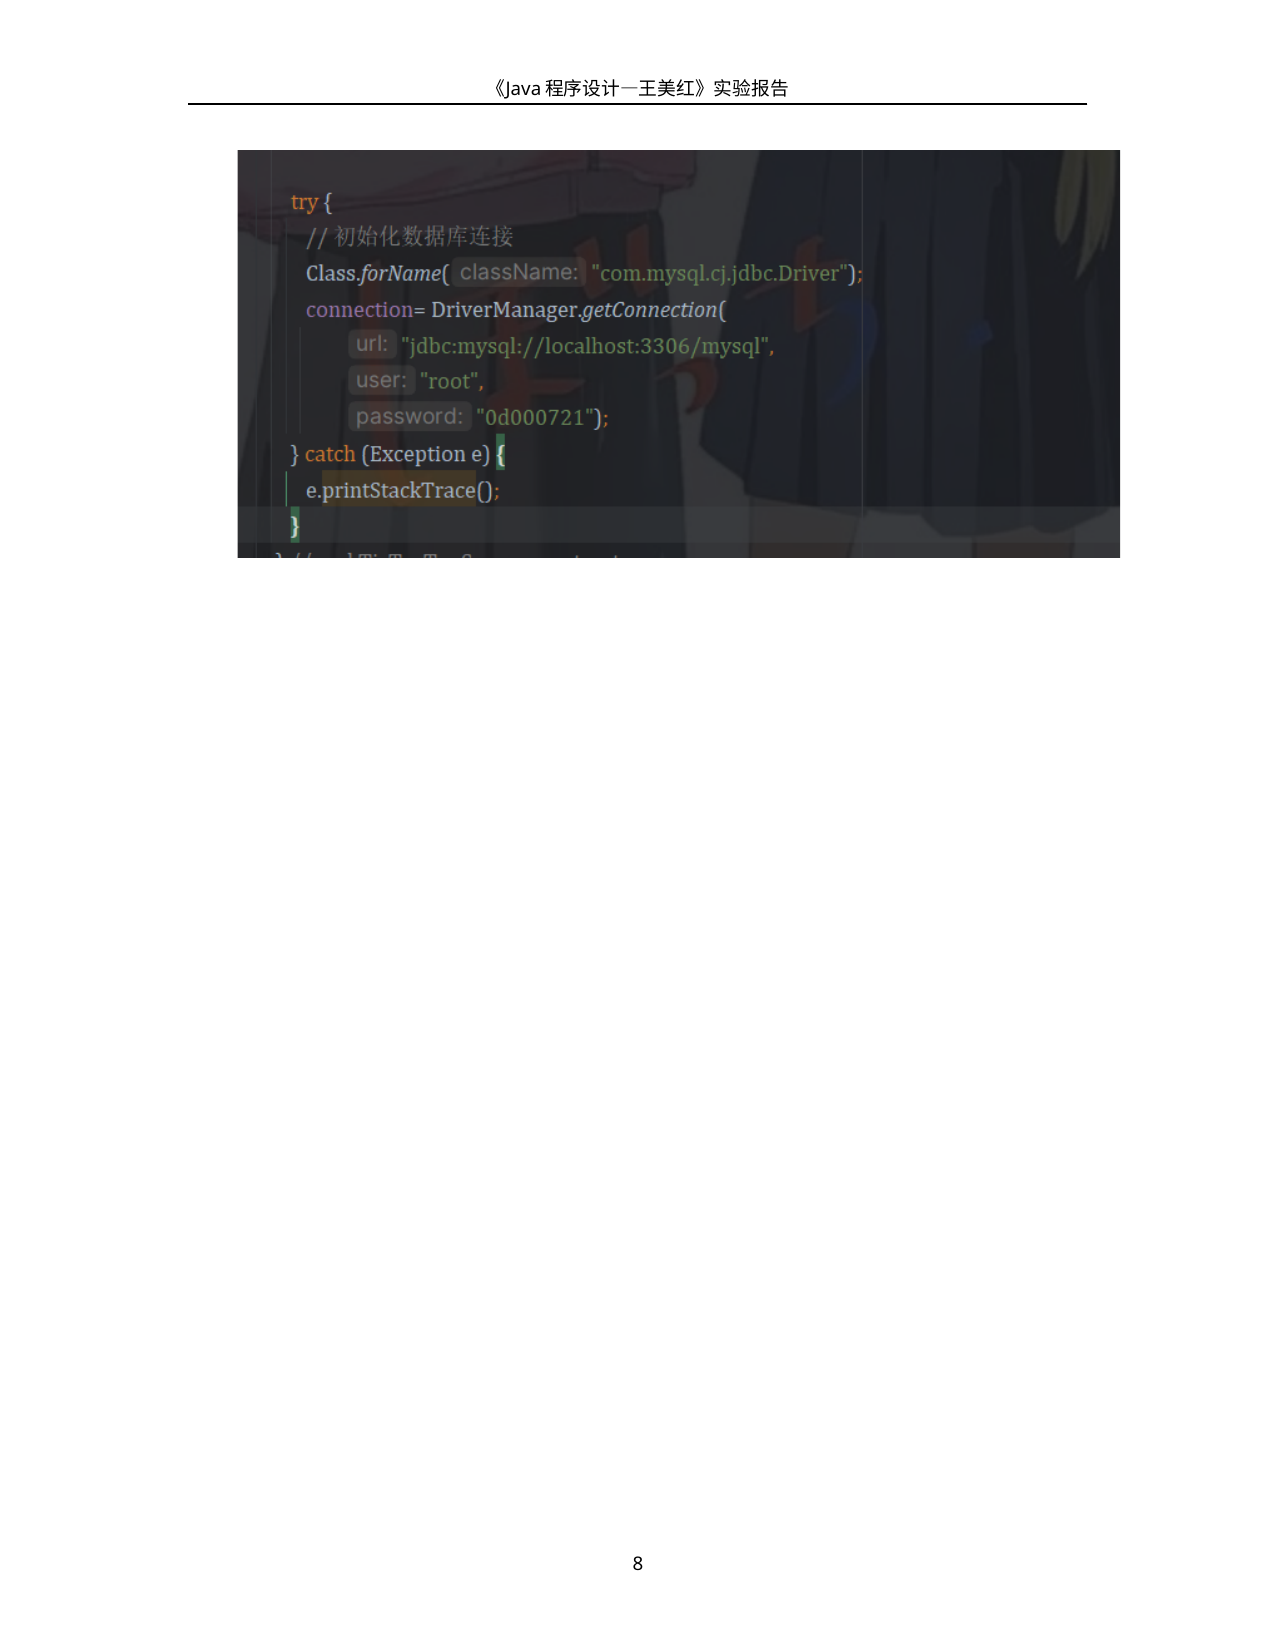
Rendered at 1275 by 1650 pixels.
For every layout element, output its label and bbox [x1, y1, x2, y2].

picture [237, 150, 1121, 558]
